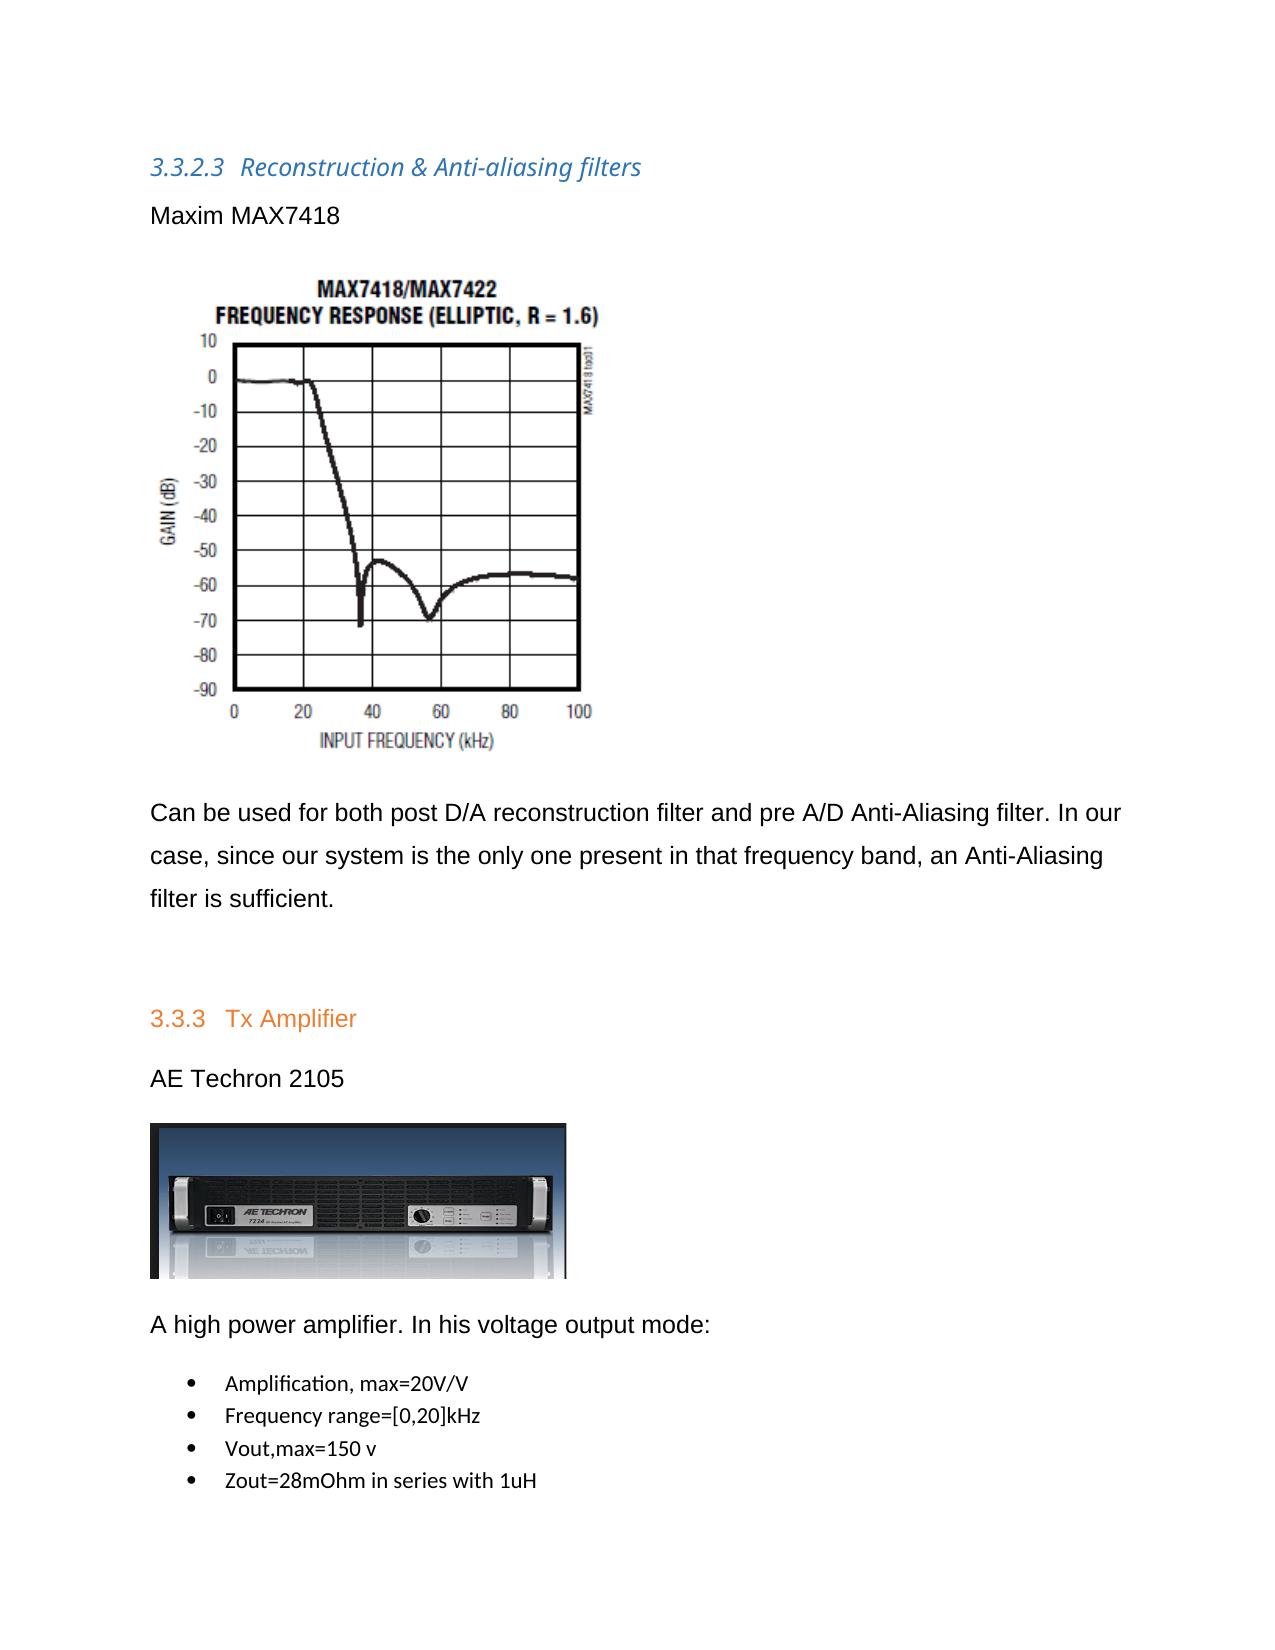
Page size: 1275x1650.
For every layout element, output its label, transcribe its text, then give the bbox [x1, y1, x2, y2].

picture [150, 260, 611, 767]
text A high power amplifier. In his voltage output mode: [150, 1309, 1125, 1338]
list Amplification, max=20V/V [187, 1369, 1125, 1397]
picture [150, 1123, 567, 1279]
subtitle Reconstruction & Anti-aliasing filters [150, 150, 1125, 184]
text Can be used for both post D/A reconstruction filter and pre A/D Anti-Aliasing filter. In our case, since our system is the only one present in that frequency band, an Anti-Aliasing filter is sufficient. [150, 798, 1125, 913]
text AE Techron 2105 [150, 1064, 1125, 1092]
list Frequency range=[0,20]kHz [187, 1402, 1125, 1429]
list Vout,max=150 v [187, 1434, 1125, 1462]
subtitle Tx Amplifier [150, 1004, 1125, 1033]
list Zout=28mOhm in series with 1uH [187, 1466, 1125, 1494]
text Maxim MAX7418 [150, 201, 1125, 230]
